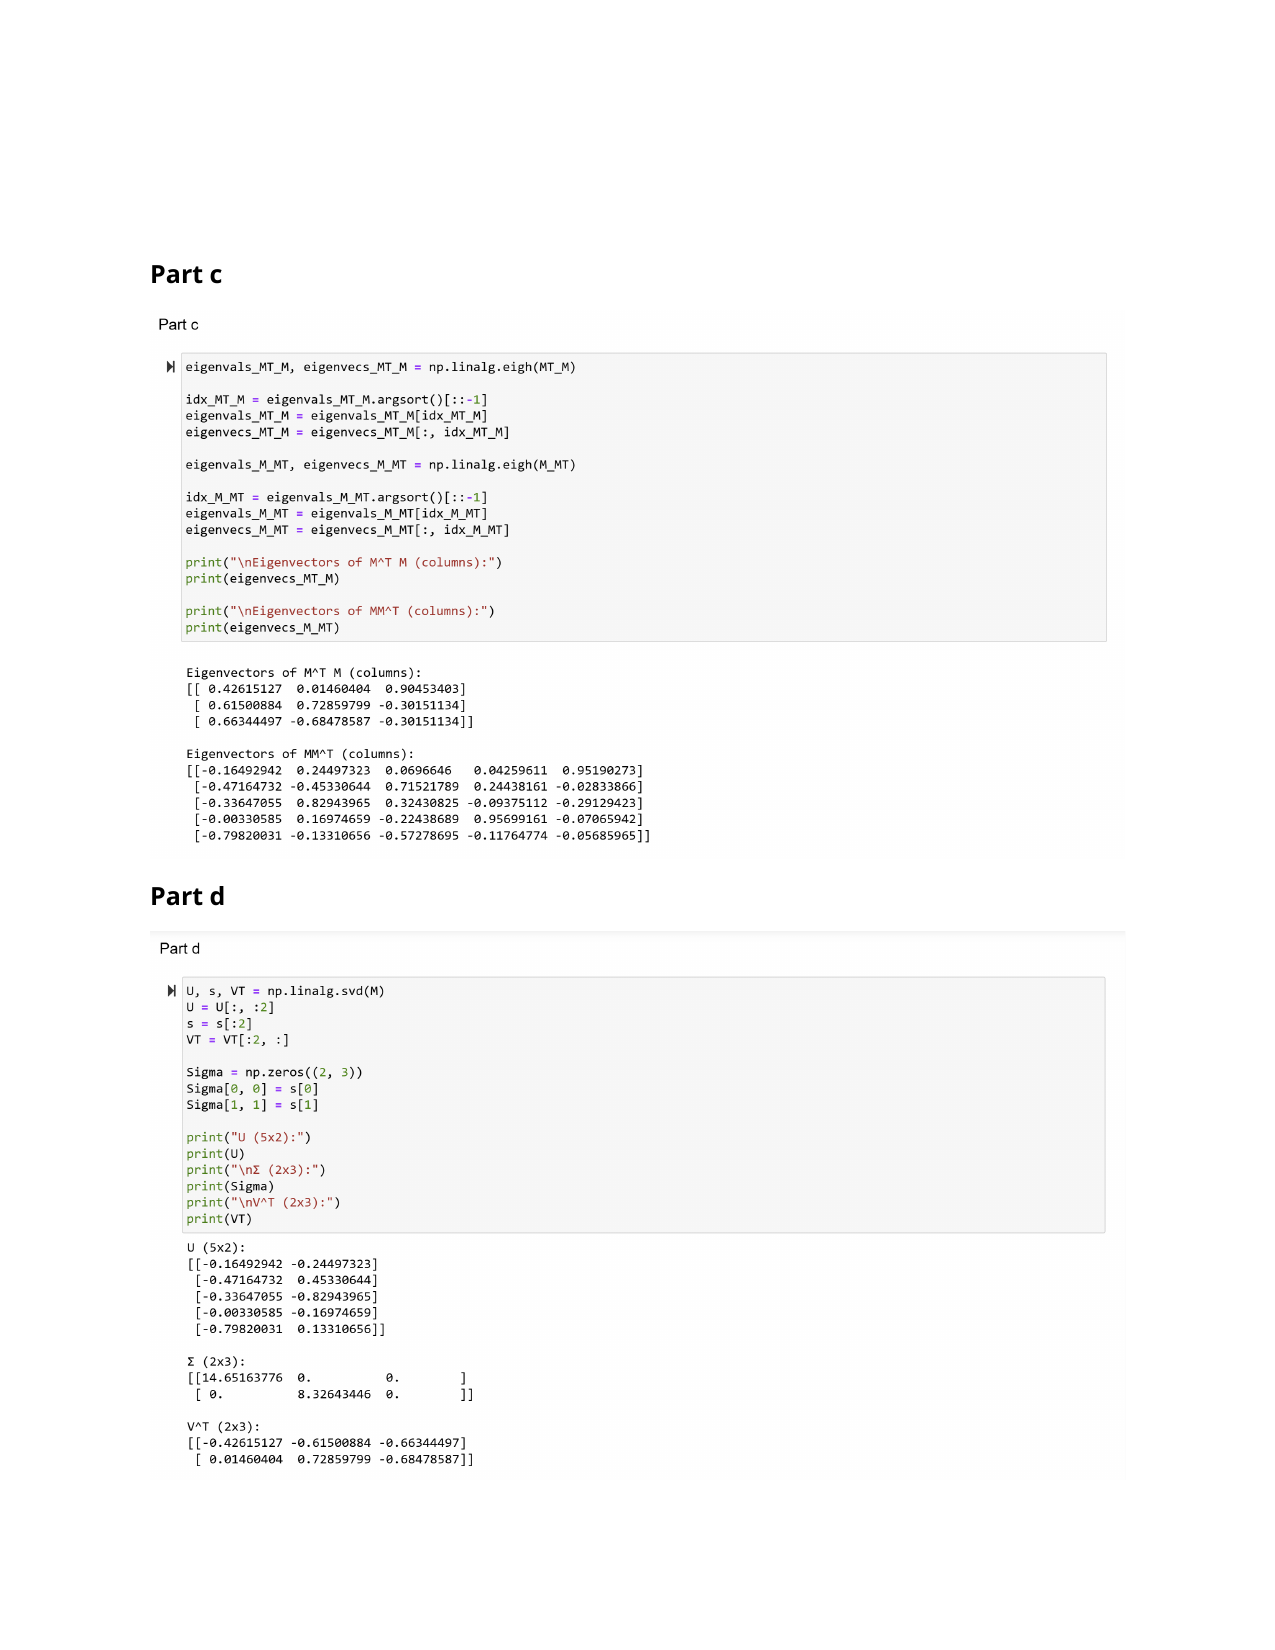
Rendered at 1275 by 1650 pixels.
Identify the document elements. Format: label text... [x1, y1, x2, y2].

text Part d [150, 878, 1125, 912]
text Part c [150, 257, 1125, 291]
picture [150, 310, 1125, 859]
picture [150, 931, 1125, 1480]
